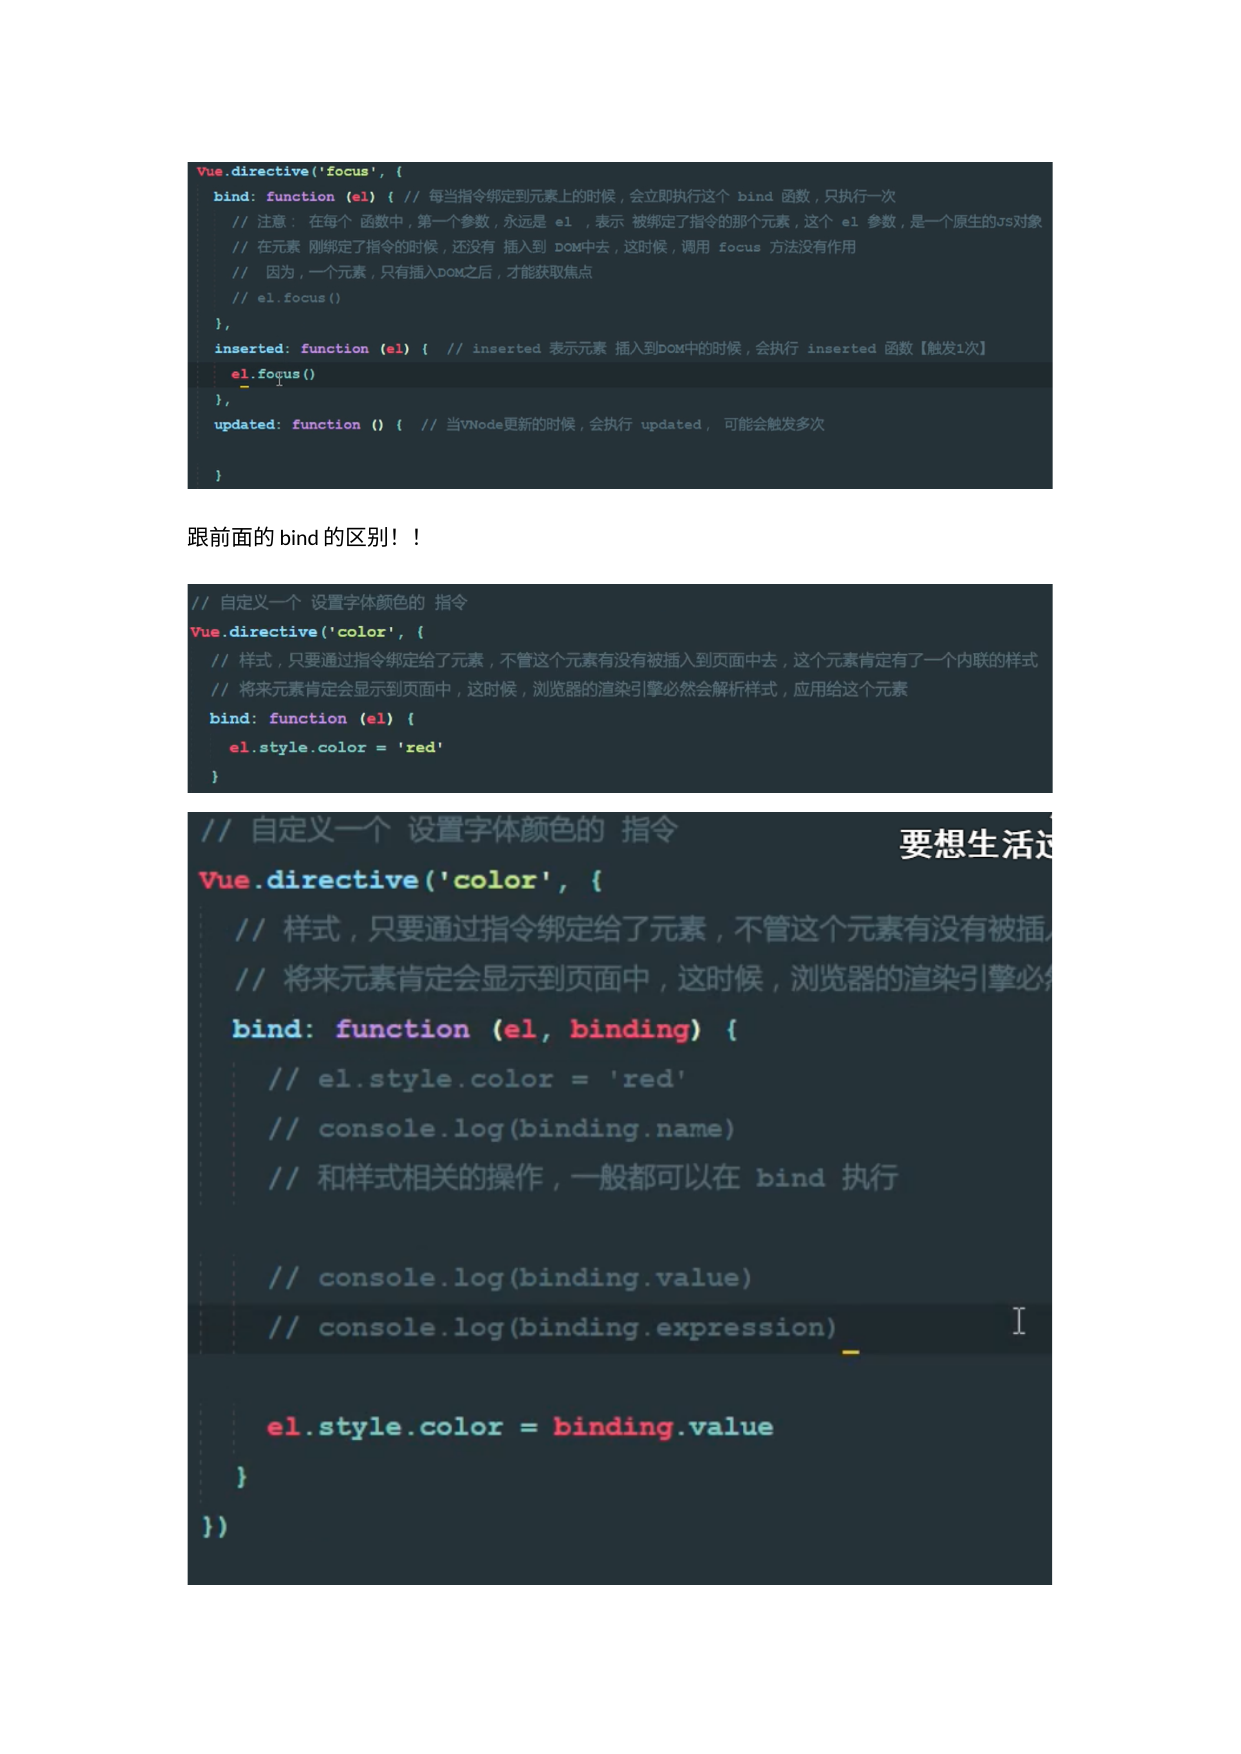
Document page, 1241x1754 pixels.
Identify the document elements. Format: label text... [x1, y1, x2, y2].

picture [187, 584, 1053, 793]
text 跟前面的bind的区别！！ [187, 519, 1053, 552]
picture [187, 812, 1053, 1585]
picture [187, 162, 1053, 489]
